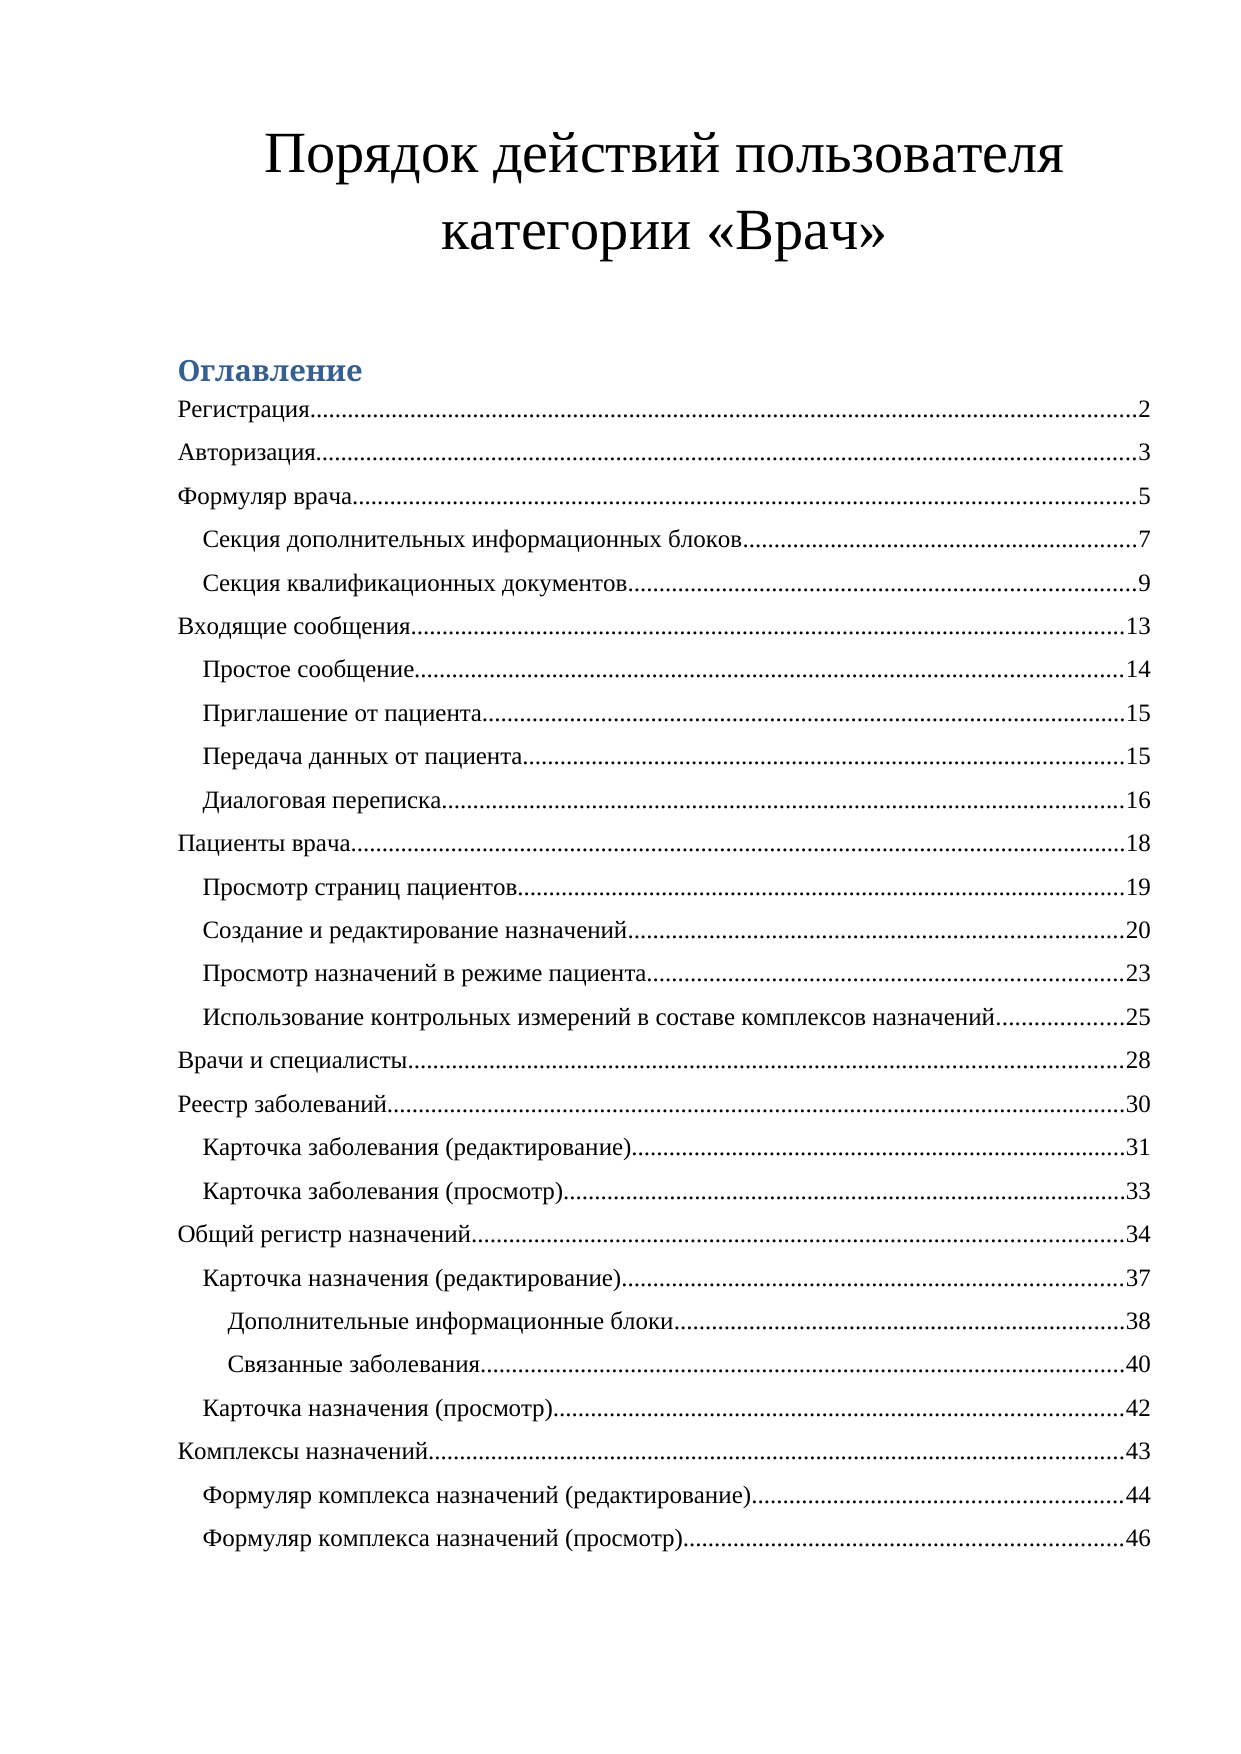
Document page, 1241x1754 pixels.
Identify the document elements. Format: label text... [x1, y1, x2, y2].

text Порядок действий пользователя категории «Врач» [177, 118, 1152, 262]
